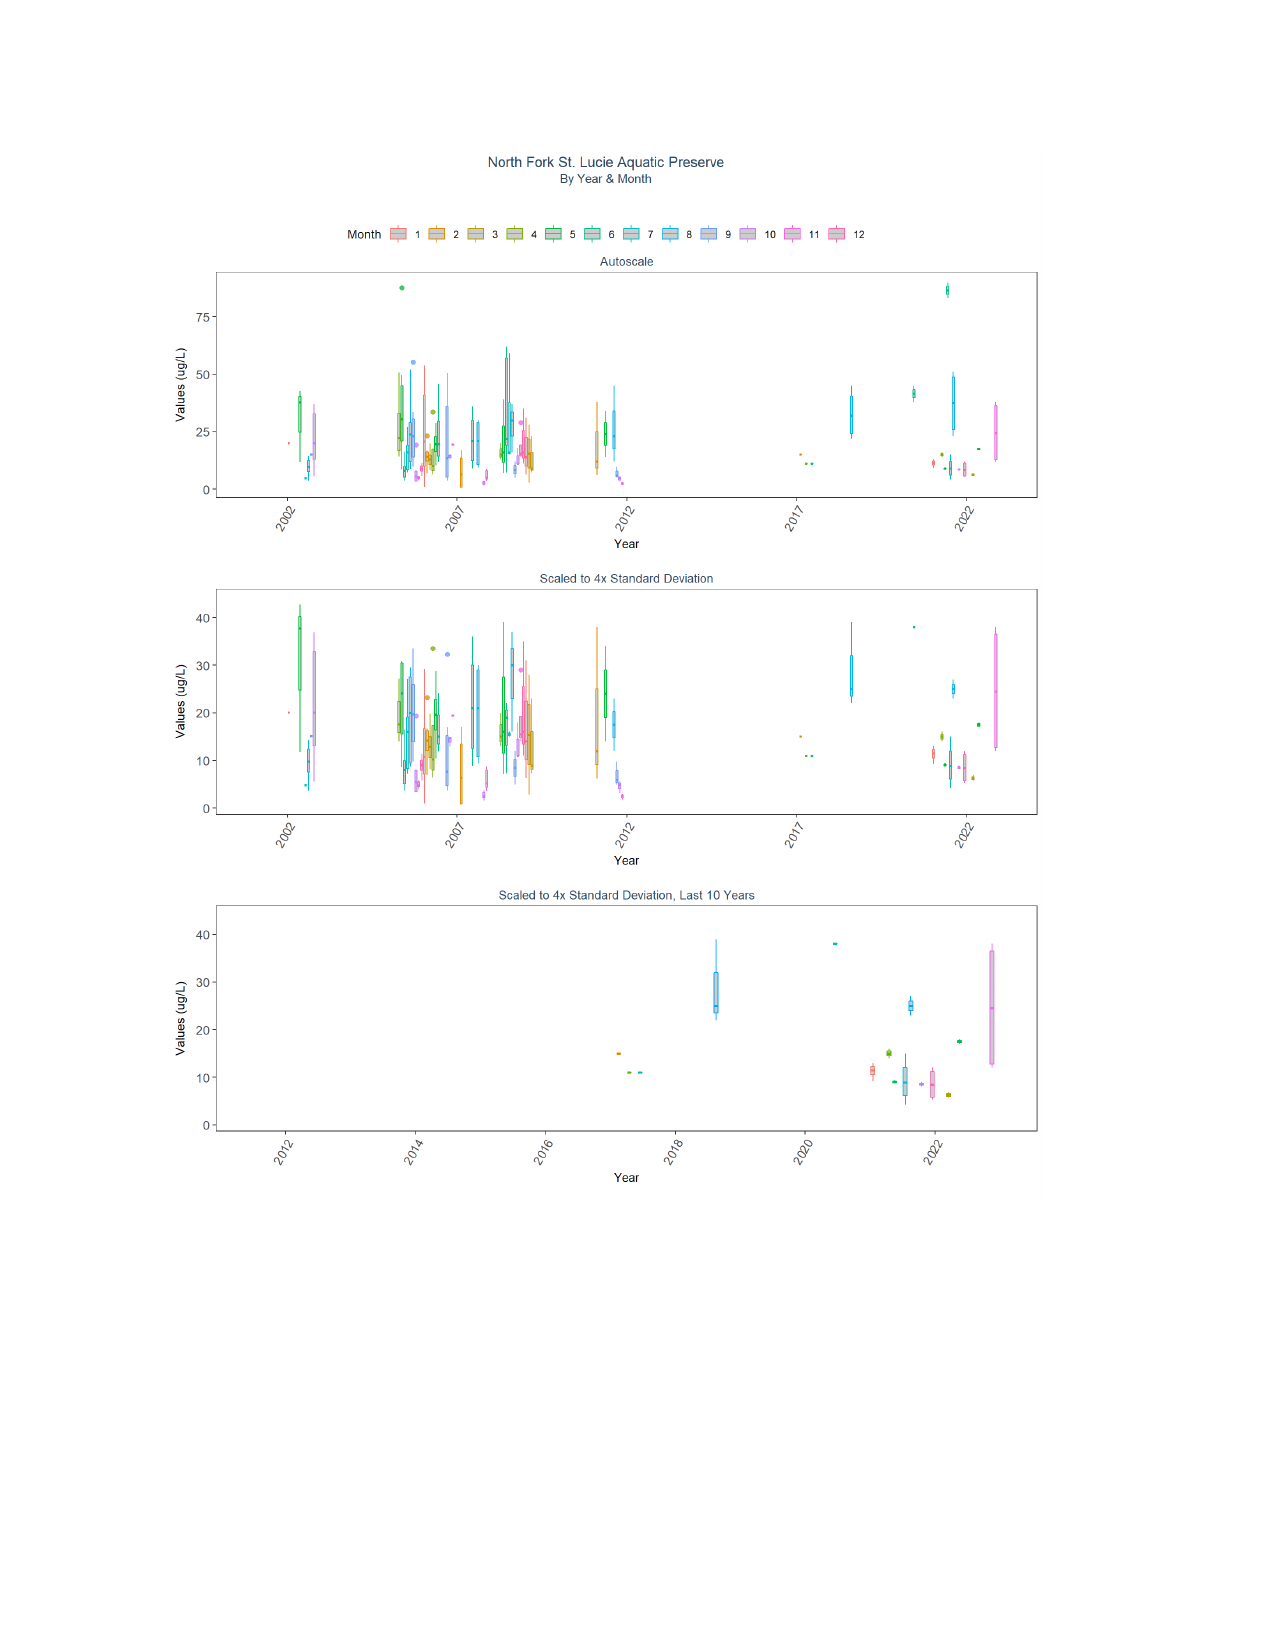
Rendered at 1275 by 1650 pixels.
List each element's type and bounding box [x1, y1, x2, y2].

picture [168, 150, 1044, 1200]
